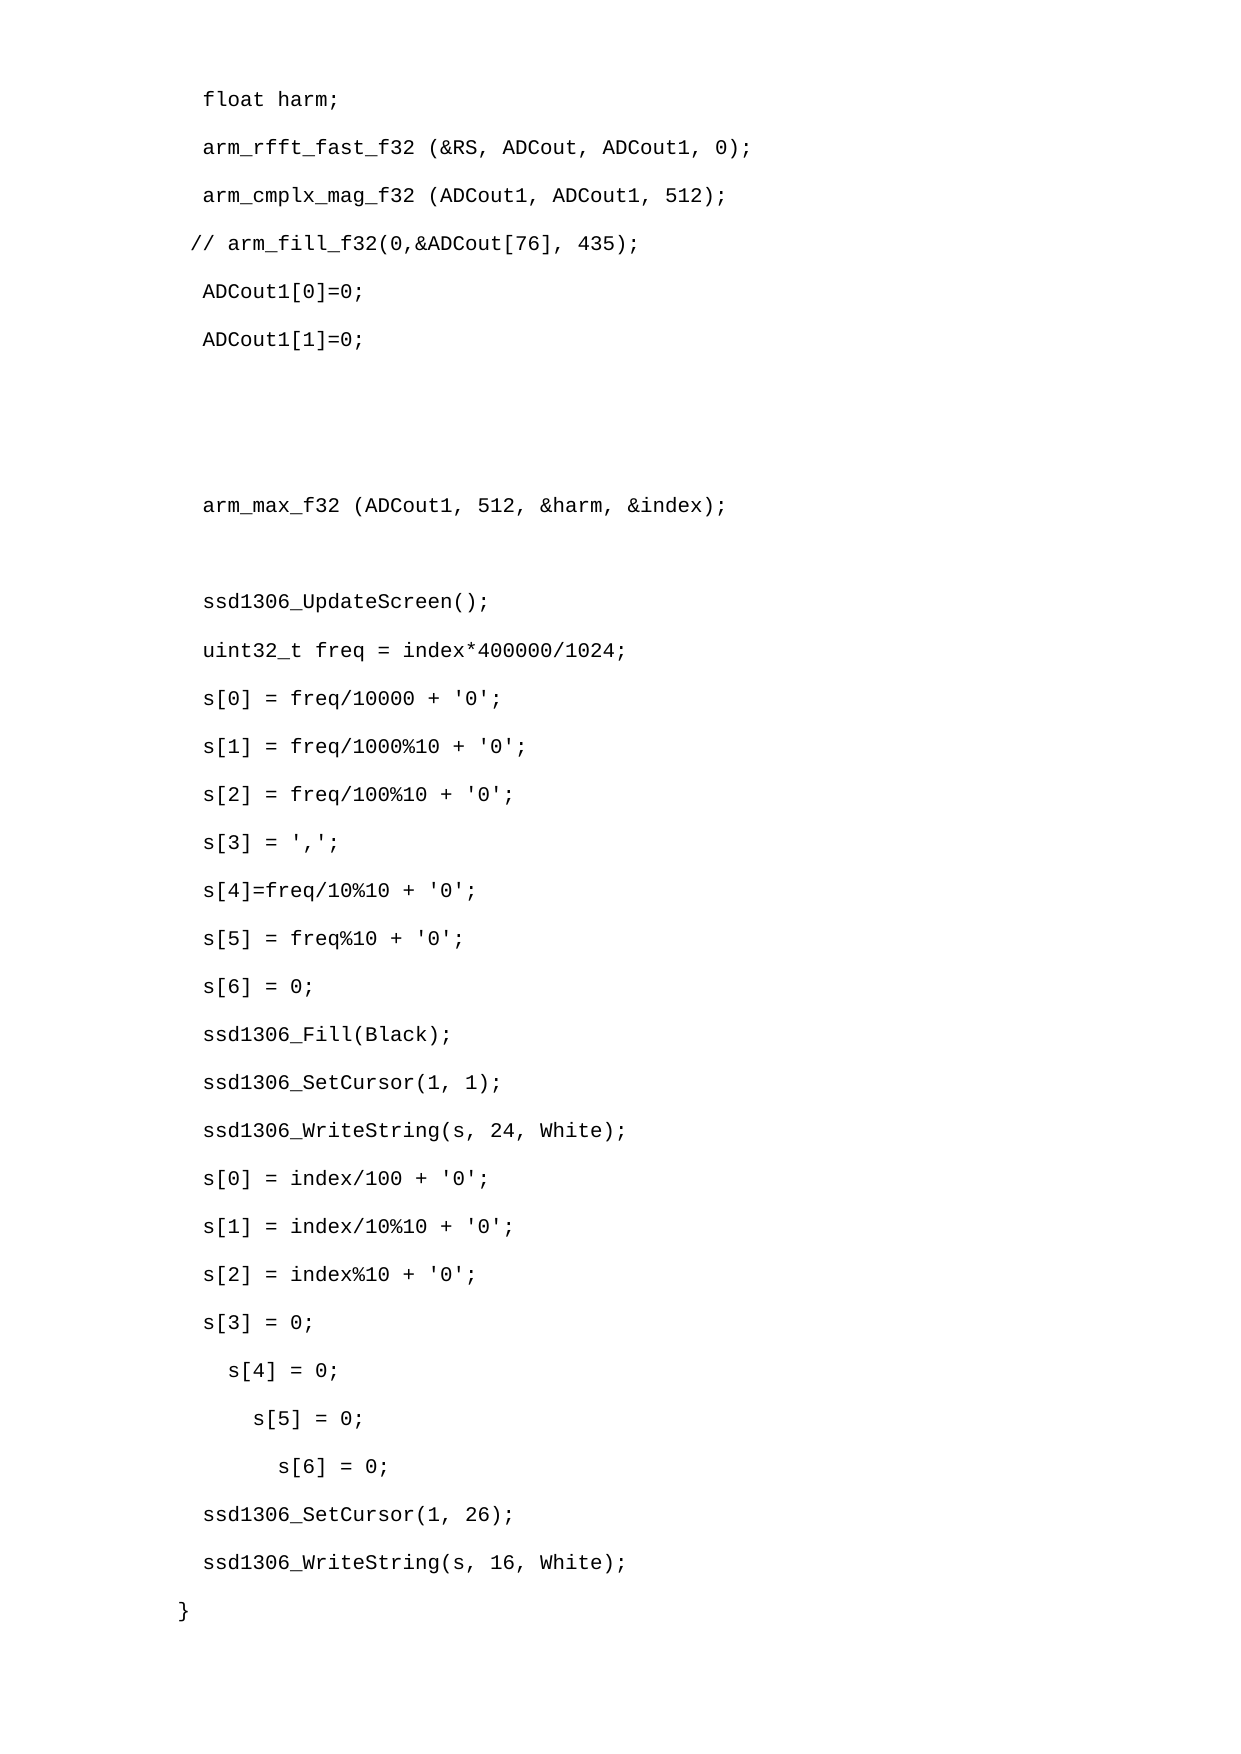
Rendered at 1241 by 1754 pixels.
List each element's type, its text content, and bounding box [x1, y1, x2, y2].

text ssd1306_SetCursor(1, 1); [177, 1072, 1152, 1095]
text s[5] = 0; [177, 1408, 1152, 1432]
text ADCout1[1]=0; [177, 329, 1152, 352]
text float harm; [177, 89, 1152, 112]
text s[1] = index/10%10 + '0'; [177, 1216, 1152, 1239]
text s[2] = index%10 + '0'; [177, 1264, 1152, 1287]
text arm_cmplx_mag_f32 (ADCout1, ADCout1, 512); [177, 185, 1152, 208]
text } [177, 1600, 1152, 1624]
text s[0] = freq/10000 + '0'; [177, 688, 1152, 711]
text s[5] = freq%10 + '0'; [177, 928, 1152, 951]
text arm_max_f32 (ADCout1, 512, &harm, &index); [177, 496, 1152, 519]
text // arm_fill_f32(0,&ADCout[76], 435); [177, 233, 1152, 256]
text ssd1306_SetCursor(1, 26); [177, 1504, 1152, 1528]
text s[4]=freq/10%10 + '0'; [177, 880, 1152, 903]
text s[3] = 0; [177, 1312, 1152, 1336]
text s[6] = 0; [177, 976, 1152, 999]
text ssd1306_Fill(Black); [177, 1024, 1152, 1047]
text ssd1306_WriteString(s, 16, White); [177, 1552, 1152, 1576]
text s[2] = freq/100%10 + '0'; [177, 784, 1152, 807]
text s[6] = 0; [177, 1456, 1152, 1479]
text s[1] = freq/1000%10 + '0'; [177, 736, 1152, 759]
text s[3] = ','; [177, 832, 1152, 855]
text ADCout1[0]=0; [177, 281, 1152, 304]
text uint32_t freq = index*400000/1024; [177, 639, 1152, 663]
text ssd1306_WriteString(s, 24, White); [177, 1120, 1152, 1143]
text s[4] = 0; [177, 1360, 1152, 1383]
text ssd1306_UpdateScreen(); [177, 592, 1152, 615]
text s[0] = index/100 + '0'; [177, 1168, 1152, 1191]
text arm_rfft_fast_f32 (&RS, ADCout, ADCout1, 0); [177, 137, 1152, 160]
